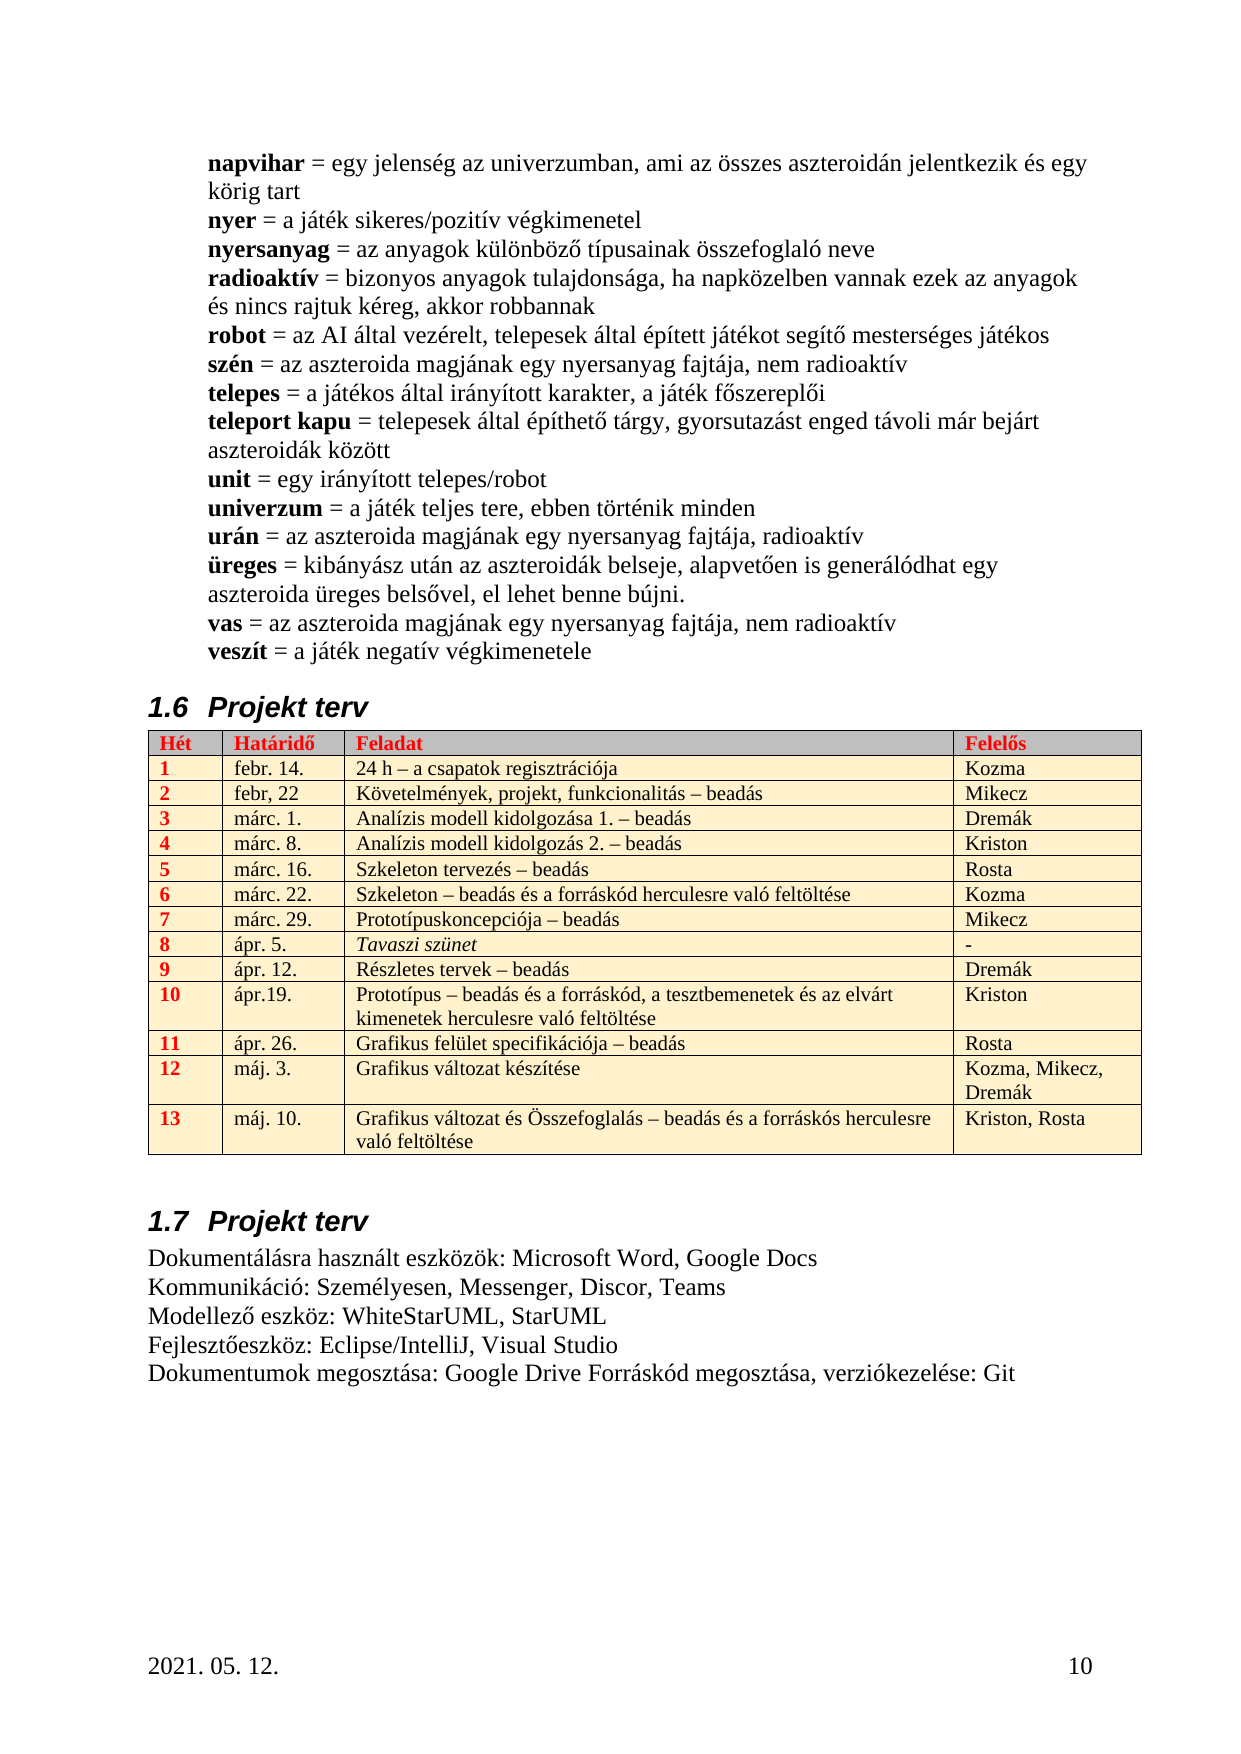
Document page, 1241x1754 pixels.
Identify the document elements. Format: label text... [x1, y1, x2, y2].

table_cell Kozma [954, 882, 1141, 906]
table_cell Grafikus felület specifikációja – beadás [345, 1031, 953, 1055]
text radioaktív = bizonyos anyagok tulajdonsága, ha napközelben vannak ezek az anyagok és nincs rajtuk kéreg, akkor robbannak [208, 263, 1093, 320]
text univerzum = a játék teljes tere, ebben történik minden [208, 493, 1093, 521]
text nyersanyag = az anyagok különböző típusainak összefoglaló neve [208, 234, 1093, 263]
table_cell Rosta [954, 856, 1141, 881]
text Kommunikáció: Személyesen, Messenger, Discor, Teams [148, 1272, 1093, 1301]
text Dokumentumok megosztása: Google Drive Forráskód megosztása, verziókezelése: Git [148, 1358, 1093, 1387]
table_cell 1 [149, 756, 222, 780]
text urán = az aszteroida magjának egy nyersanyag fajtája, radioaktív [208, 521, 1093, 550]
table_header Felelős [954, 731, 1141, 755]
table_cell Szkeleton – beadás és a forráskód herculesre való feltöltése [345, 882, 953, 906]
table_cell - [954, 932, 1141, 956]
table_cell máj. 10. [223, 1105, 344, 1153]
table_cell Tavaszi szünet [345, 932, 953, 956]
table_cell ápr. 5. [223, 932, 344, 956]
table_cell Mikecz [954, 907, 1141, 931]
table_cell Prototípuskoncepciója – beadás [345, 907, 953, 931]
table_cell Analízis modell kidolgozás 2. – beadás [345, 831, 953, 855]
table_cell márc. 8. [223, 831, 344, 855]
table_cell máj. 3. [223, 1056, 344, 1104]
text napvihar = egy jelenség az univerzumban, ami az összes aszteroidán jelentkezik és egy körig tart [208, 148, 1093, 205]
text üreges = kibányász után az aszteroidák belseje, alapvetően is generálódhat egy aszteroida üreges belsővel, el lehet benne bújni. [208, 550, 1093, 608]
subtitle Projekt terv [148, 1204, 1093, 1237]
table_cell 12 [149, 1056, 222, 1104]
table_cell ápr. 12. [223, 957, 344, 981]
text teleport kapu = telepesek által építhető tárgy, gyorsutazást enged távoli már bejárt aszteroidák között [208, 406, 1093, 464]
table_cell Dremák [954, 806, 1141, 830]
table_cell Analízis modell kidolgozása 1. – beadás [345, 806, 953, 830]
table_cell Grafikus változat készítése [345, 1056, 953, 1104]
table_cell márc. 29. [223, 907, 344, 931]
table_cell Prototípus – beadás és a forráskód, a tesztbemenetek és az elvárt kimenetek herculesre való feltöltése [345, 982, 953, 1030]
table_cell márc. 16. [223, 856, 344, 881]
table_header Feladat [345, 731, 953, 755]
text telepes = a játékos által irányított karakter, a játék főszereplői [208, 378, 1093, 406]
table_cell Grafikus változat és Összefoglalás – beadás és a forráskós herculesre való feltöltése [345, 1105, 953, 1153]
table_cell Szkeleton tervezés – beadás [345, 856, 953, 881]
table_cell márc. 22. [223, 882, 344, 906]
table_cell 5 [149, 856, 222, 881]
table_cell 8 [149, 932, 222, 956]
text robot = az AI által vezérelt, telepesek által épített játékot segítő mesterséges játékos [208, 320, 1093, 349]
table_header Határidő [223, 731, 344, 755]
text Fejlesztőeszköz: Eclipse/IntelliJ, Visual Studio [148, 1330, 1093, 1358]
table_cell márc. 1. [223, 806, 344, 830]
table_cell Kriston [954, 982, 1141, 1030]
table_cell Kozma [954, 756, 1141, 780]
table_cell Mikecz [954, 781, 1141, 805]
text veszít = a játék negatív végkimenetele [208, 636, 1093, 665]
table_cell ápr. 26. [223, 1031, 344, 1055]
table_cell 11 [149, 1031, 222, 1055]
table_cell 10 [149, 982, 222, 1030]
table_cell 6 [149, 882, 222, 906]
table_cell 13 [149, 1105, 222, 1153]
table_cell Részletes tervek – beadás [345, 957, 953, 981]
text vas = az aszteroida magjának egy nyersanyag fajtája, nem radioaktív [208, 608, 1093, 636]
table_cell 3 [149, 806, 222, 830]
text nyer = a játék sikeres/pozitív végkimenetel [208, 205, 1093, 234]
subtitle Projekt terv [148, 690, 1093, 724]
text Modellező eszköz: WhiteStarUML, StarUML [148, 1301, 1093, 1330]
table_cell 9 [149, 957, 222, 981]
text szén = az aszteroida magjának egy nyersanyag fajtája, nem radioaktív [208, 349, 1093, 378]
table_cell Rosta [954, 1031, 1141, 1055]
table_cell 2 [149, 781, 222, 805]
table_cell 24 h – a csapatok regisztrációja [345, 756, 953, 780]
text unit = egy irányított telepes/robot [208, 464, 1093, 493]
text Dokumentálásra használt eszközök: Microsoft Word, Google Docs [148, 1243, 1093, 1272]
table_cell Dremák [954, 957, 1141, 981]
table_cell Kriston, Rosta [954, 1105, 1141, 1153]
table_cell Kriston [954, 831, 1141, 855]
table_cell Kozma, Mikecz, Dremák [954, 1056, 1141, 1104]
table_cell Követelmények, projekt, funkcionalitás – beadás [345, 781, 953, 805]
table_cell febr. 14. [223, 756, 344, 780]
table_header Hét [149, 731, 222, 755]
table_cell 4 [149, 831, 222, 855]
table_cell 7 [149, 907, 222, 931]
table_cell ápr.19. [223, 982, 344, 1030]
table_cell febr, 22 [223, 781, 344, 805]
